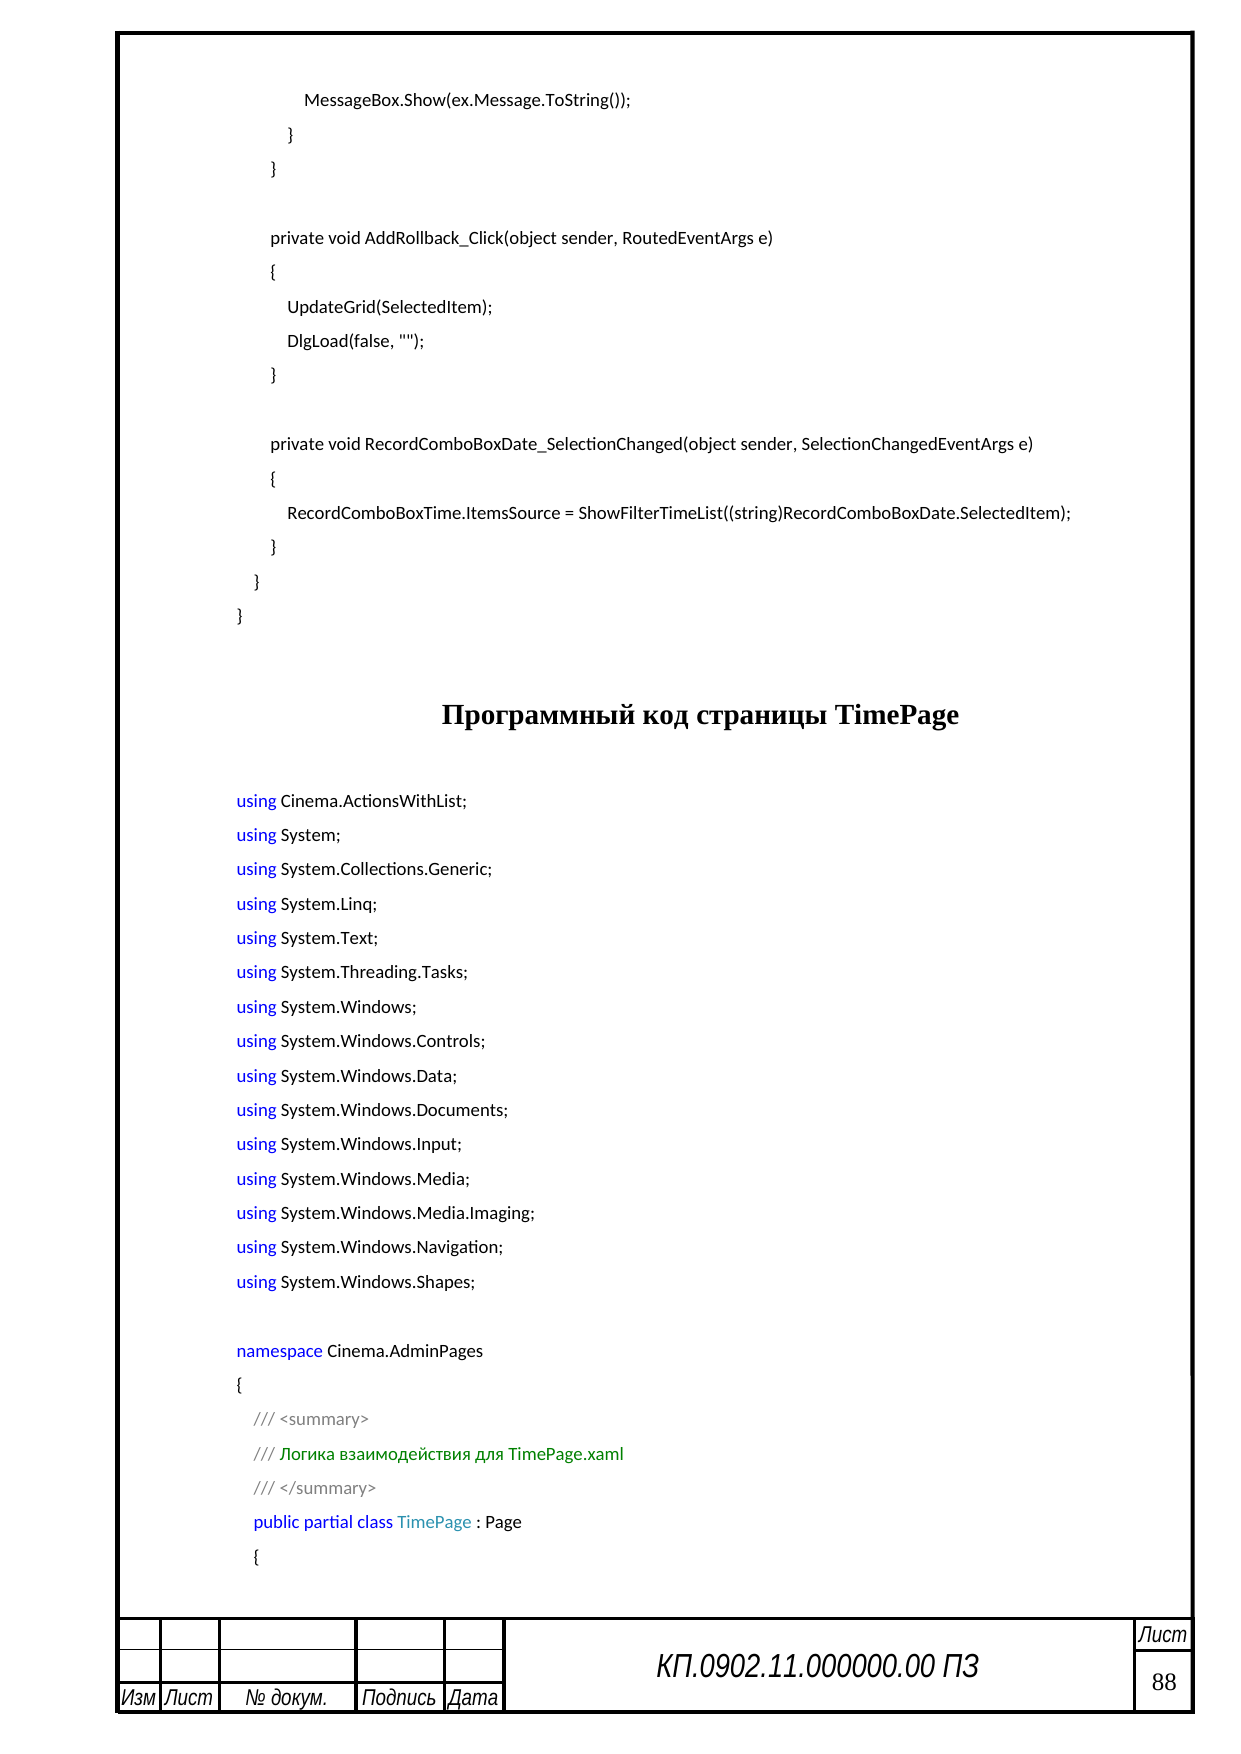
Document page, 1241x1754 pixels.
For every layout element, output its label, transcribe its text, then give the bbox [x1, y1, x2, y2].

text } [148, 604, 1164, 627]
text using System.Windows.Media; [148, 1167, 1164, 1190]
text } [148, 536, 1164, 558]
text using System.Windows.Navigation; [148, 1236, 1164, 1259]
text } [148, 123, 1164, 146]
text private void AddRollback_Click(object sender, RoutedEventArgs e) [148, 226, 1164, 249]
text } [148, 157, 1164, 180]
text UpdateGrid(SelectedItem); [148, 295, 1164, 318]
text using System.Text; [148, 926, 1164, 949]
text { [148, 261, 1164, 283]
text using System.Collections.Generic; [148, 858, 1164, 881]
text /// Логика взаимодействия для TimePage.xaml [148, 1442, 1164, 1465]
text using System.Windows; [148, 995, 1164, 1018]
text { [148, 467, 1164, 490]
text { [148, 1545, 1164, 1568]
text /// <summary> [148, 1408, 1164, 1431]
text namespace Cinema.AdminPages [148, 1339, 1164, 1362]
text using System.Windows.Input; [148, 1133, 1164, 1156]
text using Cinema.ActionsWithList; [148, 789, 1164, 812]
text } [148, 364, 1164, 387]
text public partial class TimePage : Page [148, 1511, 1164, 1534]
text } [148, 570, 1164, 593]
text using System.Windows.Media.Imaging; [148, 1201, 1164, 1224]
text RecordComboBoxTime.ItemsSource = ShowFilterTimeList((string)RecordComboBoxDate.SelectedItem); [148, 501, 1164, 524]
text using System.Windows.Documents; [148, 1098, 1164, 1121]
text Программный код страницы TimePage [236, 697, 1164, 731]
text /// </summary> [148, 1476, 1164, 1499]
text using System.Windows.Controls; [148, 1029, 1164, 1052]
text using System.Windows.Shapes; [148, 1270, 1164, 1293]
text using System.Threading.Tasks; [148, 961, 1164, 984]
text using System; [148, 823, 1164, 846]
text using System.Windows.Data; [148, 1064, 1164, 1087]
text using System.Linq; [148, 892, 1164, 915]
text { [148, 1373, 1164, 1396]
text MessageBox.Show(ex.Message.ToString()); [148, 89, 1164, 112]
text DlgLoad(false, ""); [148, 329, 1164, 352]
text private void RecordComboBoxDate_SelectionChanged(object sender, SelectionChangedEventArgs e) [148, 432, 1164, 455]
